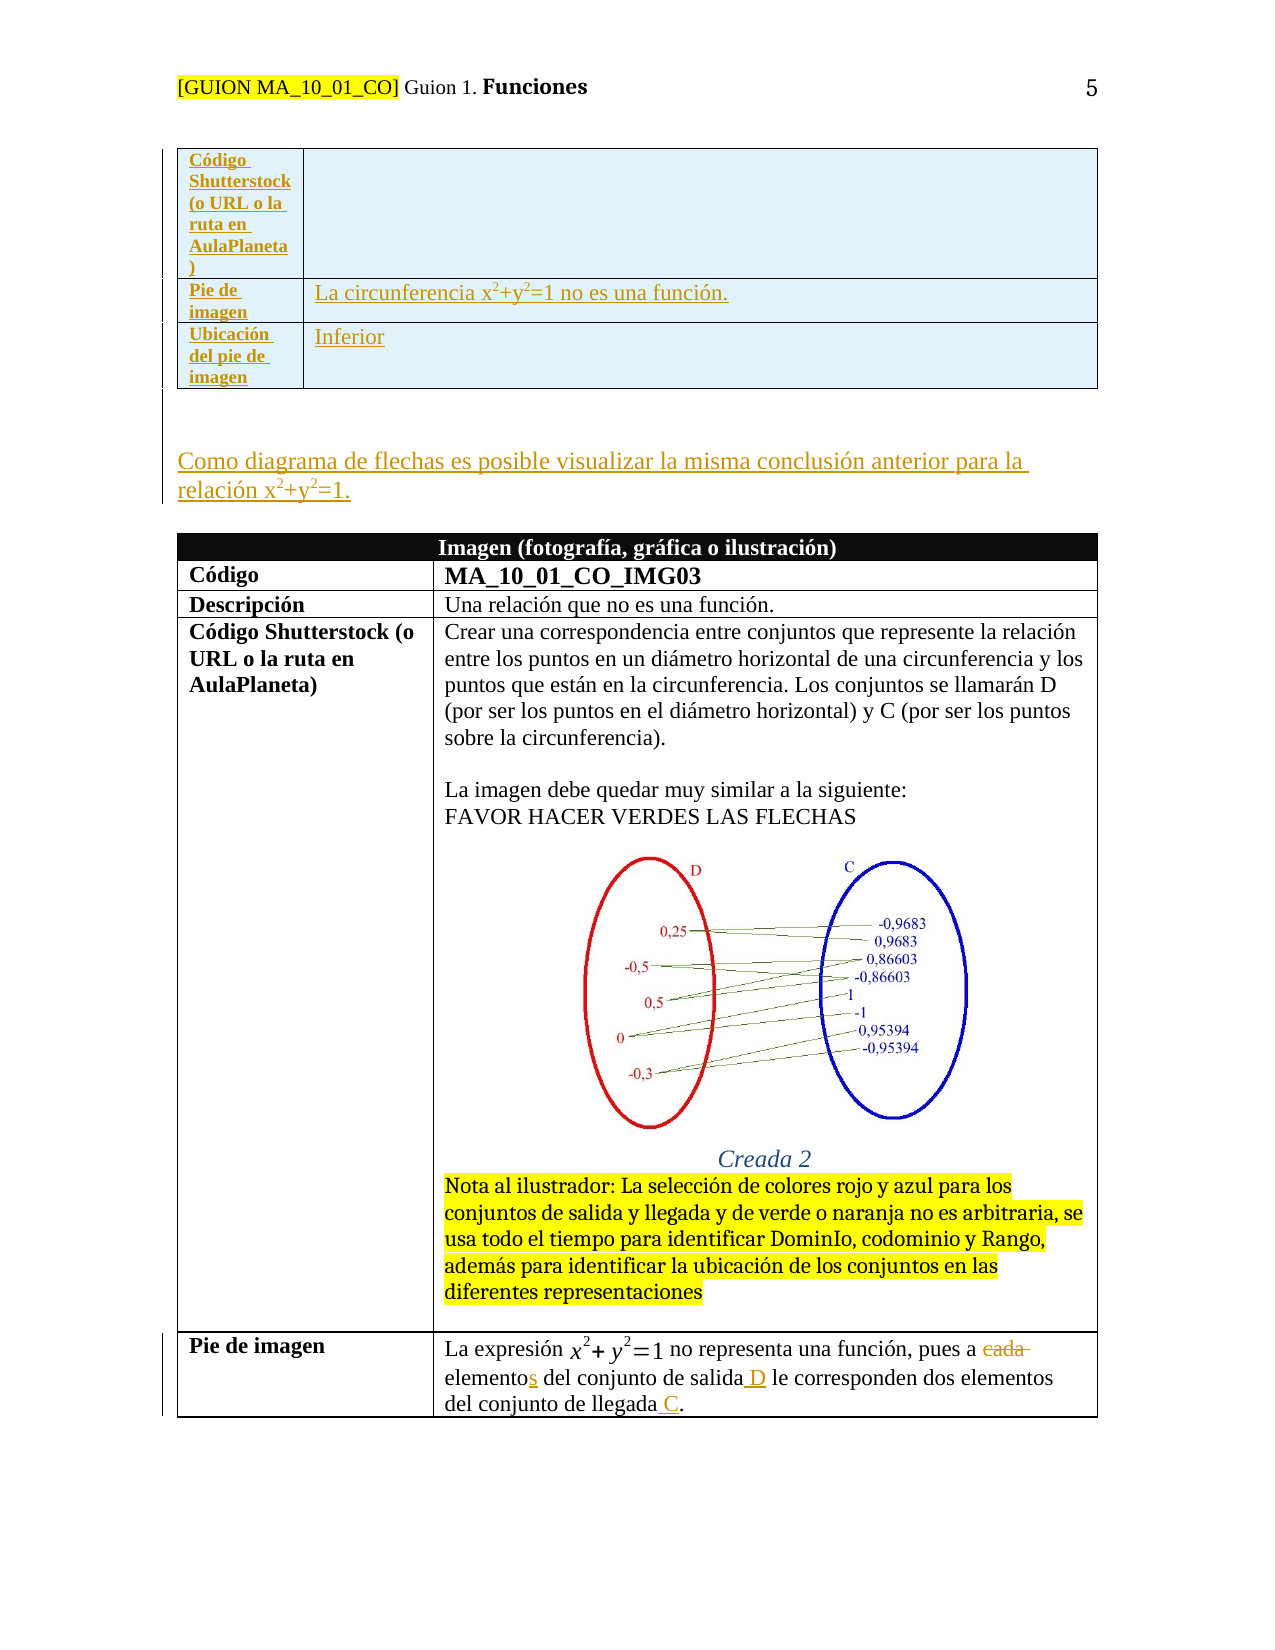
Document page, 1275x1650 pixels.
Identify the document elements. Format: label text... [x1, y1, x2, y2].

picture [555, 829, 976, 1145]
table_cell Código Shutterstock (o URL o la ruta en AulaPlaneta) [178, 618, 433, 1331]
table_cell Pie de imagen [178, 1333, 433, 1416]
table_header Imagen (fotografía, gráfica o ilustración) [178, 534, 1097, 560]
table_cell Una relación que no es una función. [434, 591, 1097, 617]
table_cell MA_10_01_CO_IMG03 [434, 561, 1097, 590]
table_cell Crear una correspondencia entre conjuntos que represente la relación entre los puntos en un diámetro horizontal de una circunferencia y los puntos que están en la circunferencia. Los conjuntos se llamarán D (por ser los puntos en el diámetro horizontal) y C (por ser los puntos sobre la circunferencia). La imagen debe quedar muy similar a la siguiente: FAVOR HACER VERDES LAS FLECHAS Creada 2 Nota al ilustrador: La selección de colores rojo y azul para los conjuntos de salida y llegada y de verde o naranja no es arbitraria, se usa todo el tiempo para identificar DominIo, codominio y Rango, además para identificar la ubicación de los conjuntos en las diferentes representaciones [434, 618, 1097, 1331]
table_cell La expresión no representa una función, pues a elemento del conjunto de salida le corresponden dos elementos del conjunto de llegada. [434, 1333, 1097, 1416]
table_cell Descripción [178, 591, 433, 617]
table_cell Código [178, 561, 433, 590]
